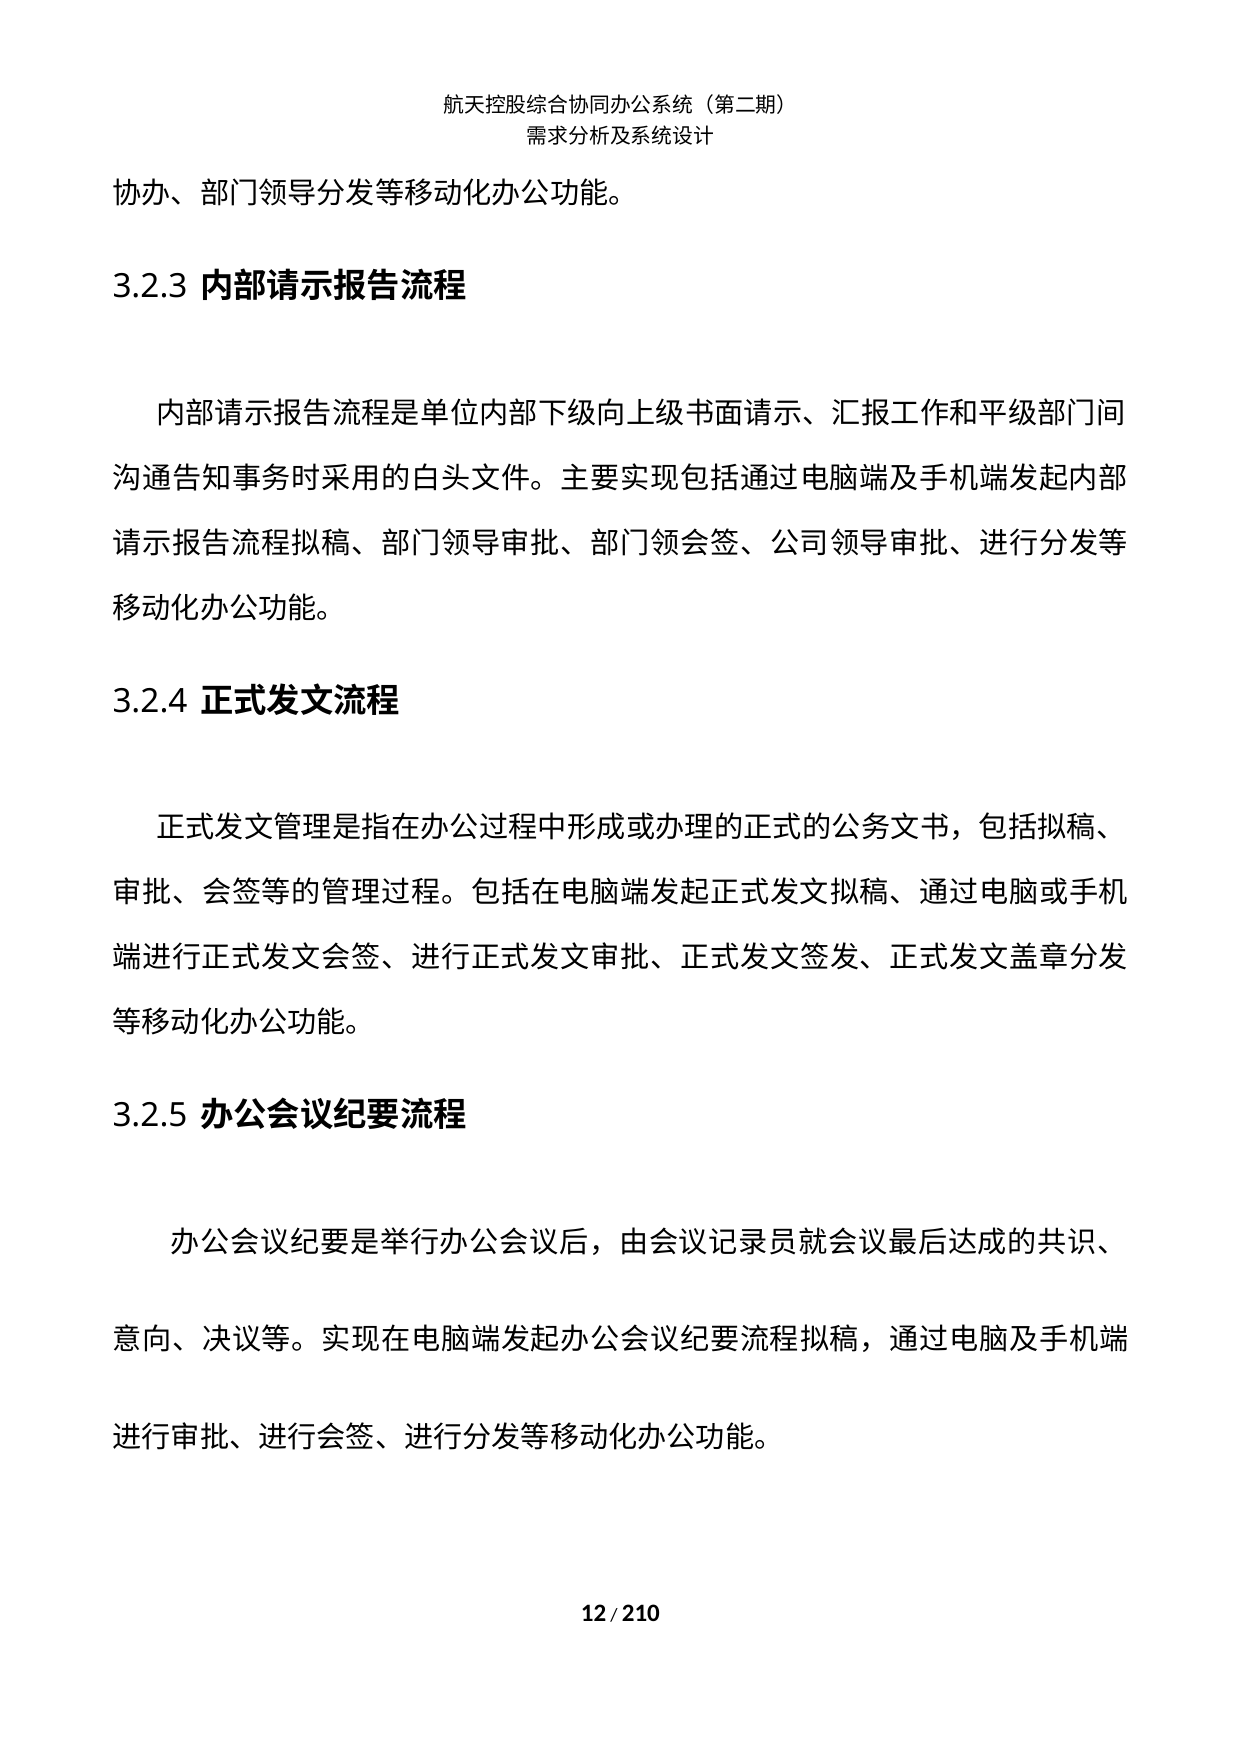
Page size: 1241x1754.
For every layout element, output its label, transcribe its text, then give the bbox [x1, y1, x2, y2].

text 办公会议纪要是举行办公会议后，由会议记录员就会议最后达成的共识、意向、决议等。实现在电脑端发起办公会议纪要流程拟稿，通过电脑及手机端进行审批、进行会签、进行分发等移动化办公功能。 [112, 1207, 1128, 1467]
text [112, 158, 1128, 223]
subtitle 内部请示报告流程 [112, 251, 1128, 316]
text 内部请示报告流程是单位内部下级向上级书面请示、汇报工作和平级部门间沟通告知事务时采用的白头文件。主要实现包括通过电脑端及手机端发起内部请示报告流程拟稿、部门领导审批、部门领会签、公司领导审批、进行分发等移动化办公功能。 [112, 378, 1128, 638]
text 正式发文管理是指在办公过程中形成或办理的正式的公务文书，包括拟稿、审批、会签等的管理过程。包括在电脑端发起正式发文拟稿、通过电脑或手机端进行正式发文会签、进行正式发文审批、正式发文签发、正式发文盖章分发等移动化办公功能。 [112, 792, 1128, 1052]
subtitle 办公会议纪要流程 [112, 1079, 1128, 1144]
subtitle 正式发文流程 [112, 665, 1128, 730]
